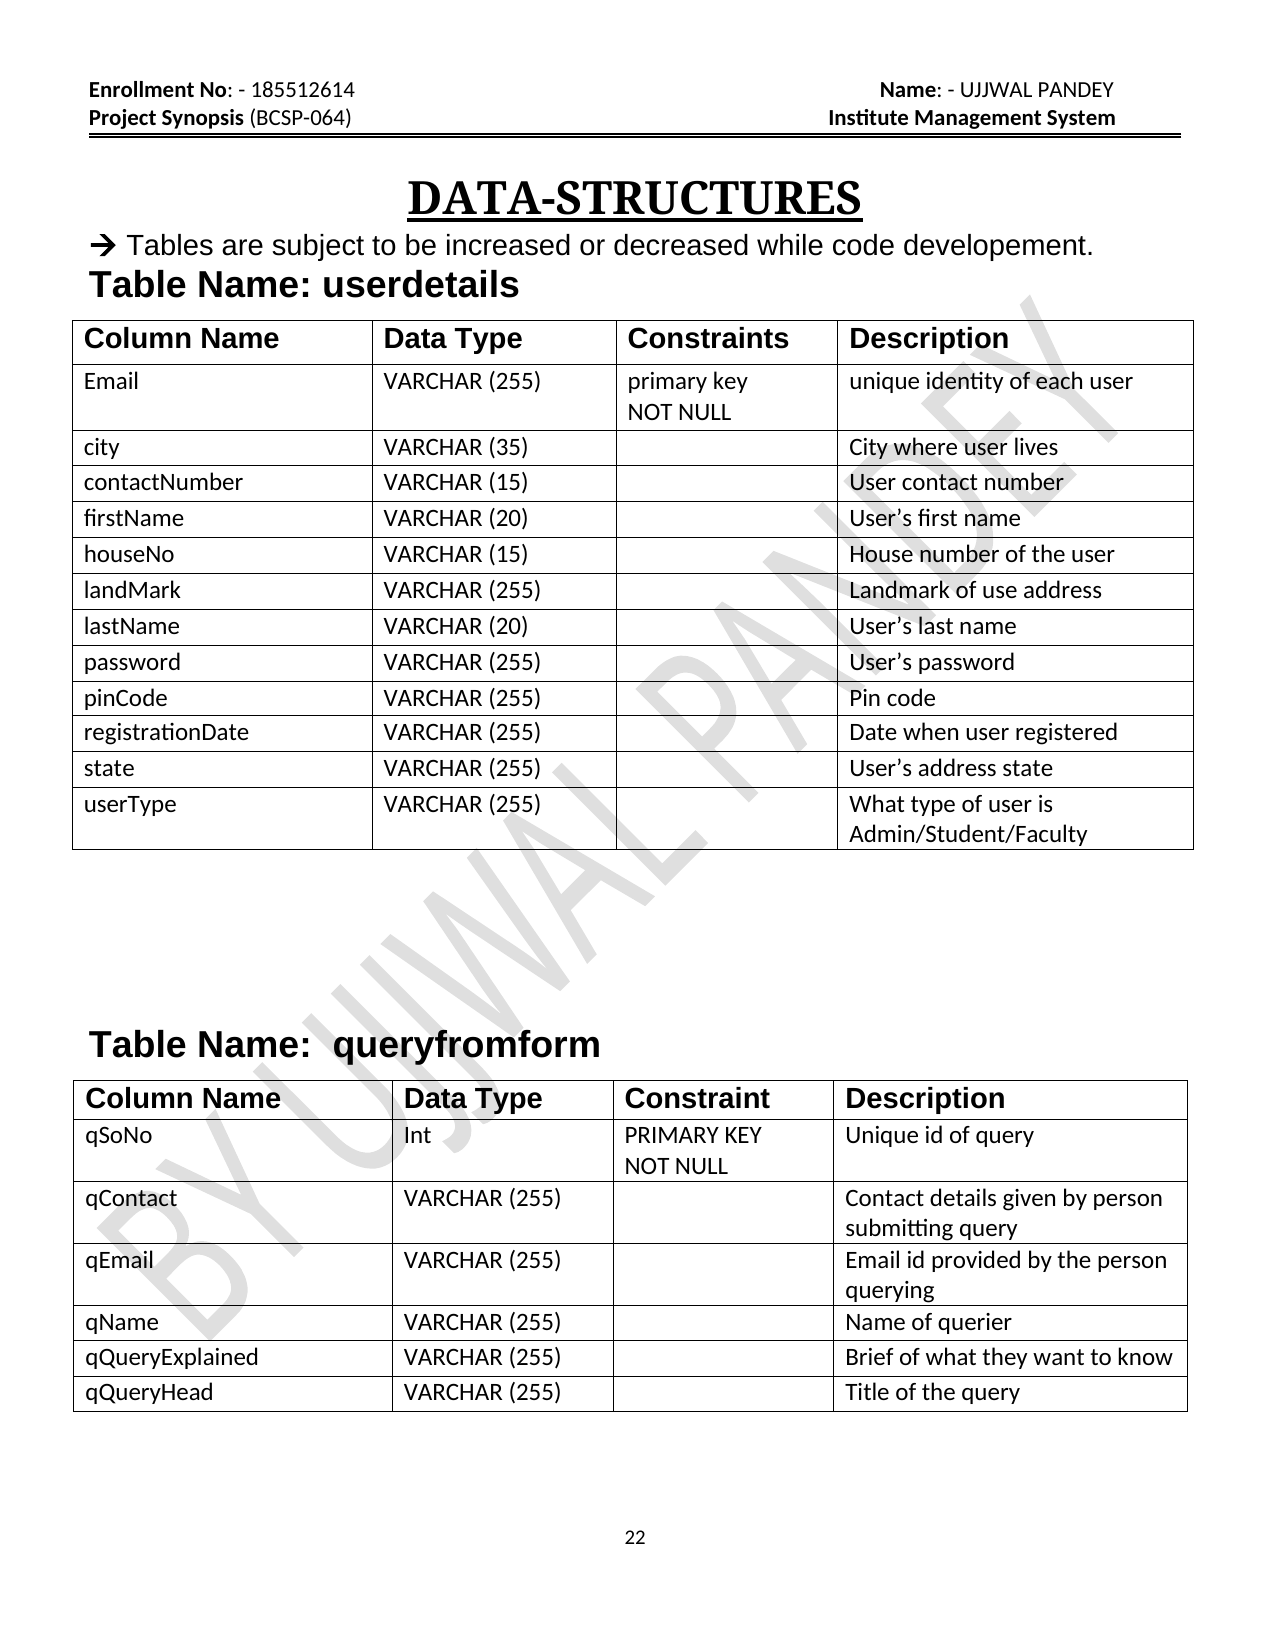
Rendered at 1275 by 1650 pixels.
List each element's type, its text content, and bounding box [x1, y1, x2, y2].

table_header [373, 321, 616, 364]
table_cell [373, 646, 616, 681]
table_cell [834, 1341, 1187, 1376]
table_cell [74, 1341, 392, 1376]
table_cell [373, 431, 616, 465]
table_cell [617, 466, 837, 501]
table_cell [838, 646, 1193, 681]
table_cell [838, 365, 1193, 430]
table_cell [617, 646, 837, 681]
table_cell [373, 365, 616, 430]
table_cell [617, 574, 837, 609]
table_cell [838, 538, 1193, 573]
text Table Name: queryfromform [89, 1023, 1181, 1066]
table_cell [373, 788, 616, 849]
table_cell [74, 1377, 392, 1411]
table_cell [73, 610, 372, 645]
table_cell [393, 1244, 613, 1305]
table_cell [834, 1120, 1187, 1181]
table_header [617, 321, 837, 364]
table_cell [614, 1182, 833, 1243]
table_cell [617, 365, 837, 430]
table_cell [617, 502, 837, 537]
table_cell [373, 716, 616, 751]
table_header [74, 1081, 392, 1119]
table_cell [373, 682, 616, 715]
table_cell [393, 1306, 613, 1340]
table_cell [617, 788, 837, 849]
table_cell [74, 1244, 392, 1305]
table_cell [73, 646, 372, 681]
text Tables are subject to be increased or decreased while code developement. [89, 228, 1181, 262]
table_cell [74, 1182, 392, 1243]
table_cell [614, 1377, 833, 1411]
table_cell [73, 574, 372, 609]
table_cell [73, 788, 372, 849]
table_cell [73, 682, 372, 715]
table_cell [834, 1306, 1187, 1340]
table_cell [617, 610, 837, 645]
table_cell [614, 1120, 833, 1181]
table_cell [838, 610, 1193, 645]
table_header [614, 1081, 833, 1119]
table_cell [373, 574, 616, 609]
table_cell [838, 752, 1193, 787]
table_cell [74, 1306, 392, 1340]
text DATA-STRUCTURES [89, 166, 1181, 228]
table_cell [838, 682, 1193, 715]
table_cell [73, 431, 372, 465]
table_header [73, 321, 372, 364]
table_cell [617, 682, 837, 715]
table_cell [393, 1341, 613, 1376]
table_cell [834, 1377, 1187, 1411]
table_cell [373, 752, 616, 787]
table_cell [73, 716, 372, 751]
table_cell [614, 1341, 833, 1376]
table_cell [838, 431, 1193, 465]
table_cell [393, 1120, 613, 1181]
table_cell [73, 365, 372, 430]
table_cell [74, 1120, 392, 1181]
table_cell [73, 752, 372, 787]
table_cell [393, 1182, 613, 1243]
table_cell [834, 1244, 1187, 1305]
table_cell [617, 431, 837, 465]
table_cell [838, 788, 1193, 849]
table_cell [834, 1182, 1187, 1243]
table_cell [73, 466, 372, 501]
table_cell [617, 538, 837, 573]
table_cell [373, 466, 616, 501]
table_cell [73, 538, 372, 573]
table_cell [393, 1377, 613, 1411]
text Table Name: userdetails [89, 262, 1181, 305]
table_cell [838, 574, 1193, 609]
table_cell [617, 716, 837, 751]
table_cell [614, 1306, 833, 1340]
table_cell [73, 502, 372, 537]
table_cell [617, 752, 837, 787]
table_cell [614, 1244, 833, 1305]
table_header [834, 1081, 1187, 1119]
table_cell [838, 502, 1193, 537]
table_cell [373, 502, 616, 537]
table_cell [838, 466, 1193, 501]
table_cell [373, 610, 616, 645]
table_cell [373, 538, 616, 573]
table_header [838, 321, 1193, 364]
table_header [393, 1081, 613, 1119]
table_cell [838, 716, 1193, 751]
